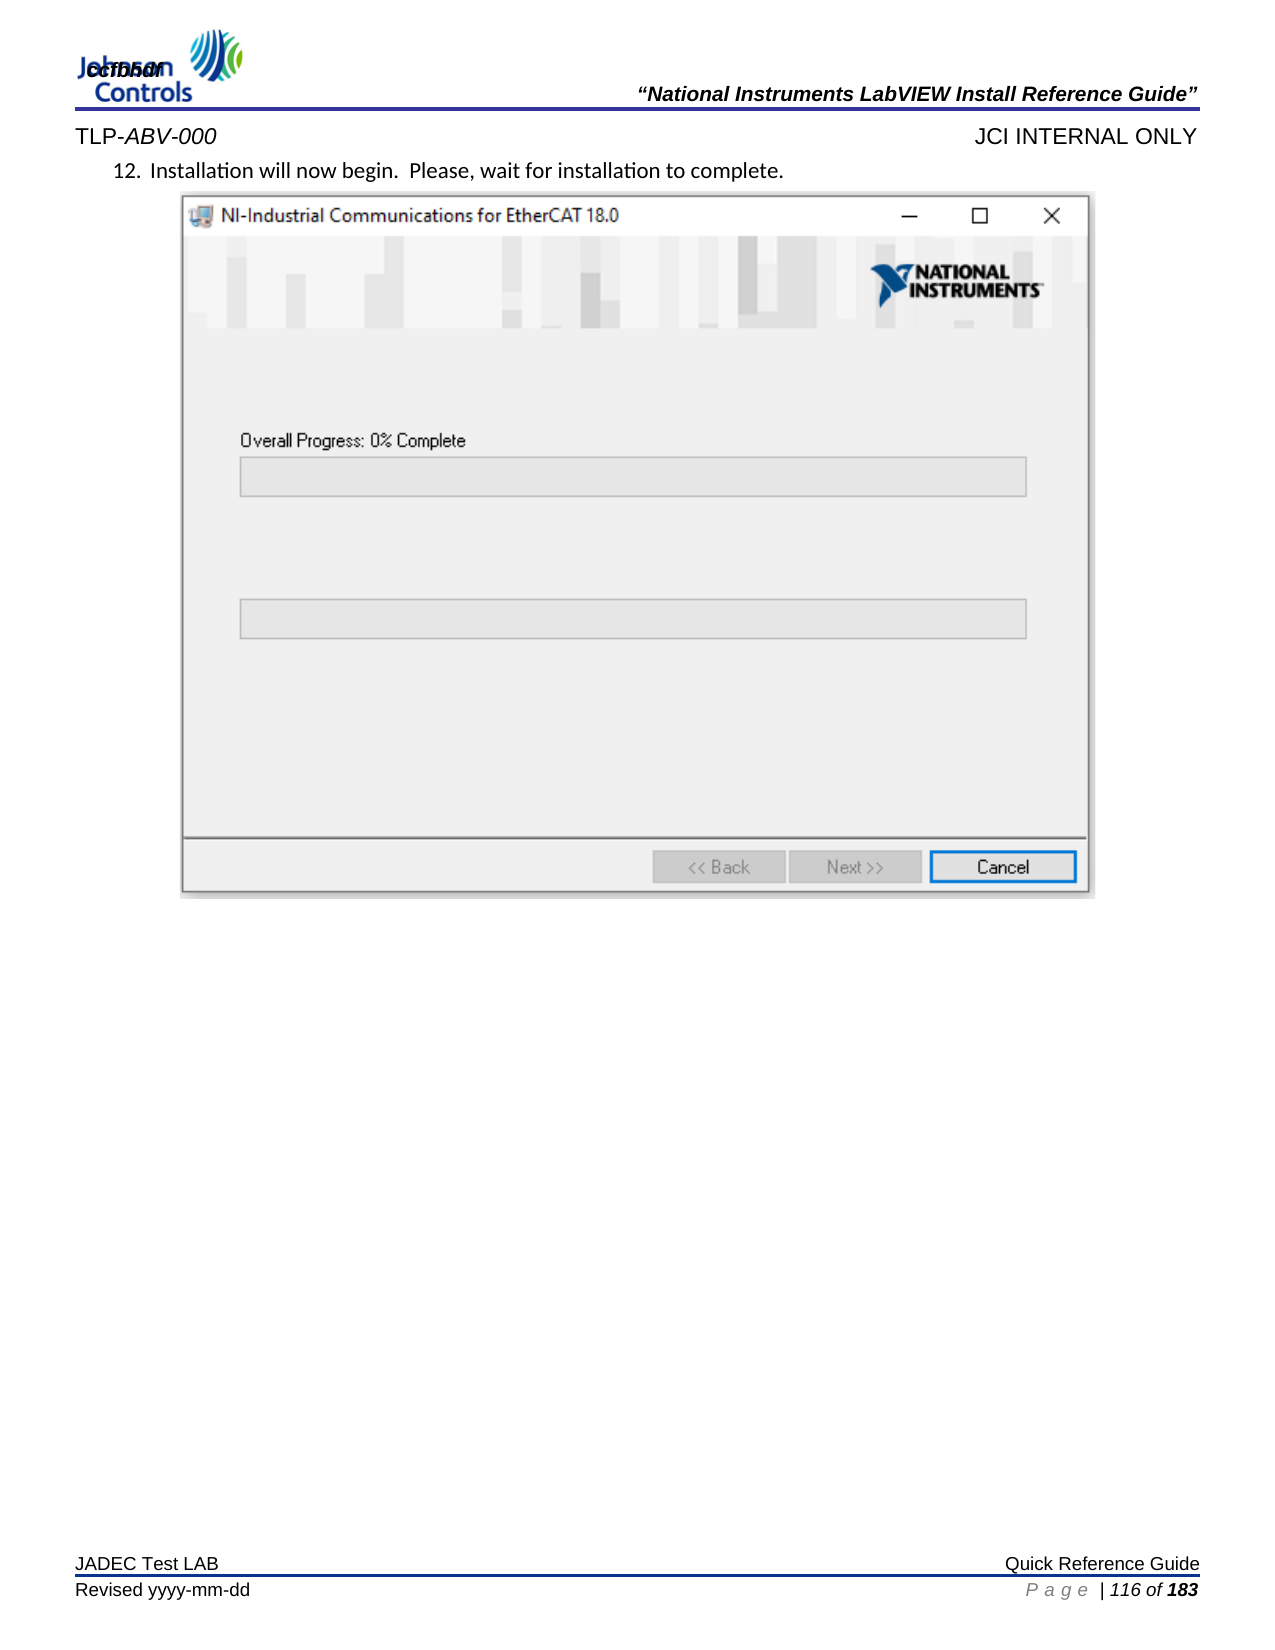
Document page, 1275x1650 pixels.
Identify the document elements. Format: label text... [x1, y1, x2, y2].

picture [76, 26, 246, 105]
picture [179, 191, 1096, 899]
list Installation will now begin. Please, wait for installation to complete. [112, 156, 1200, 184]
